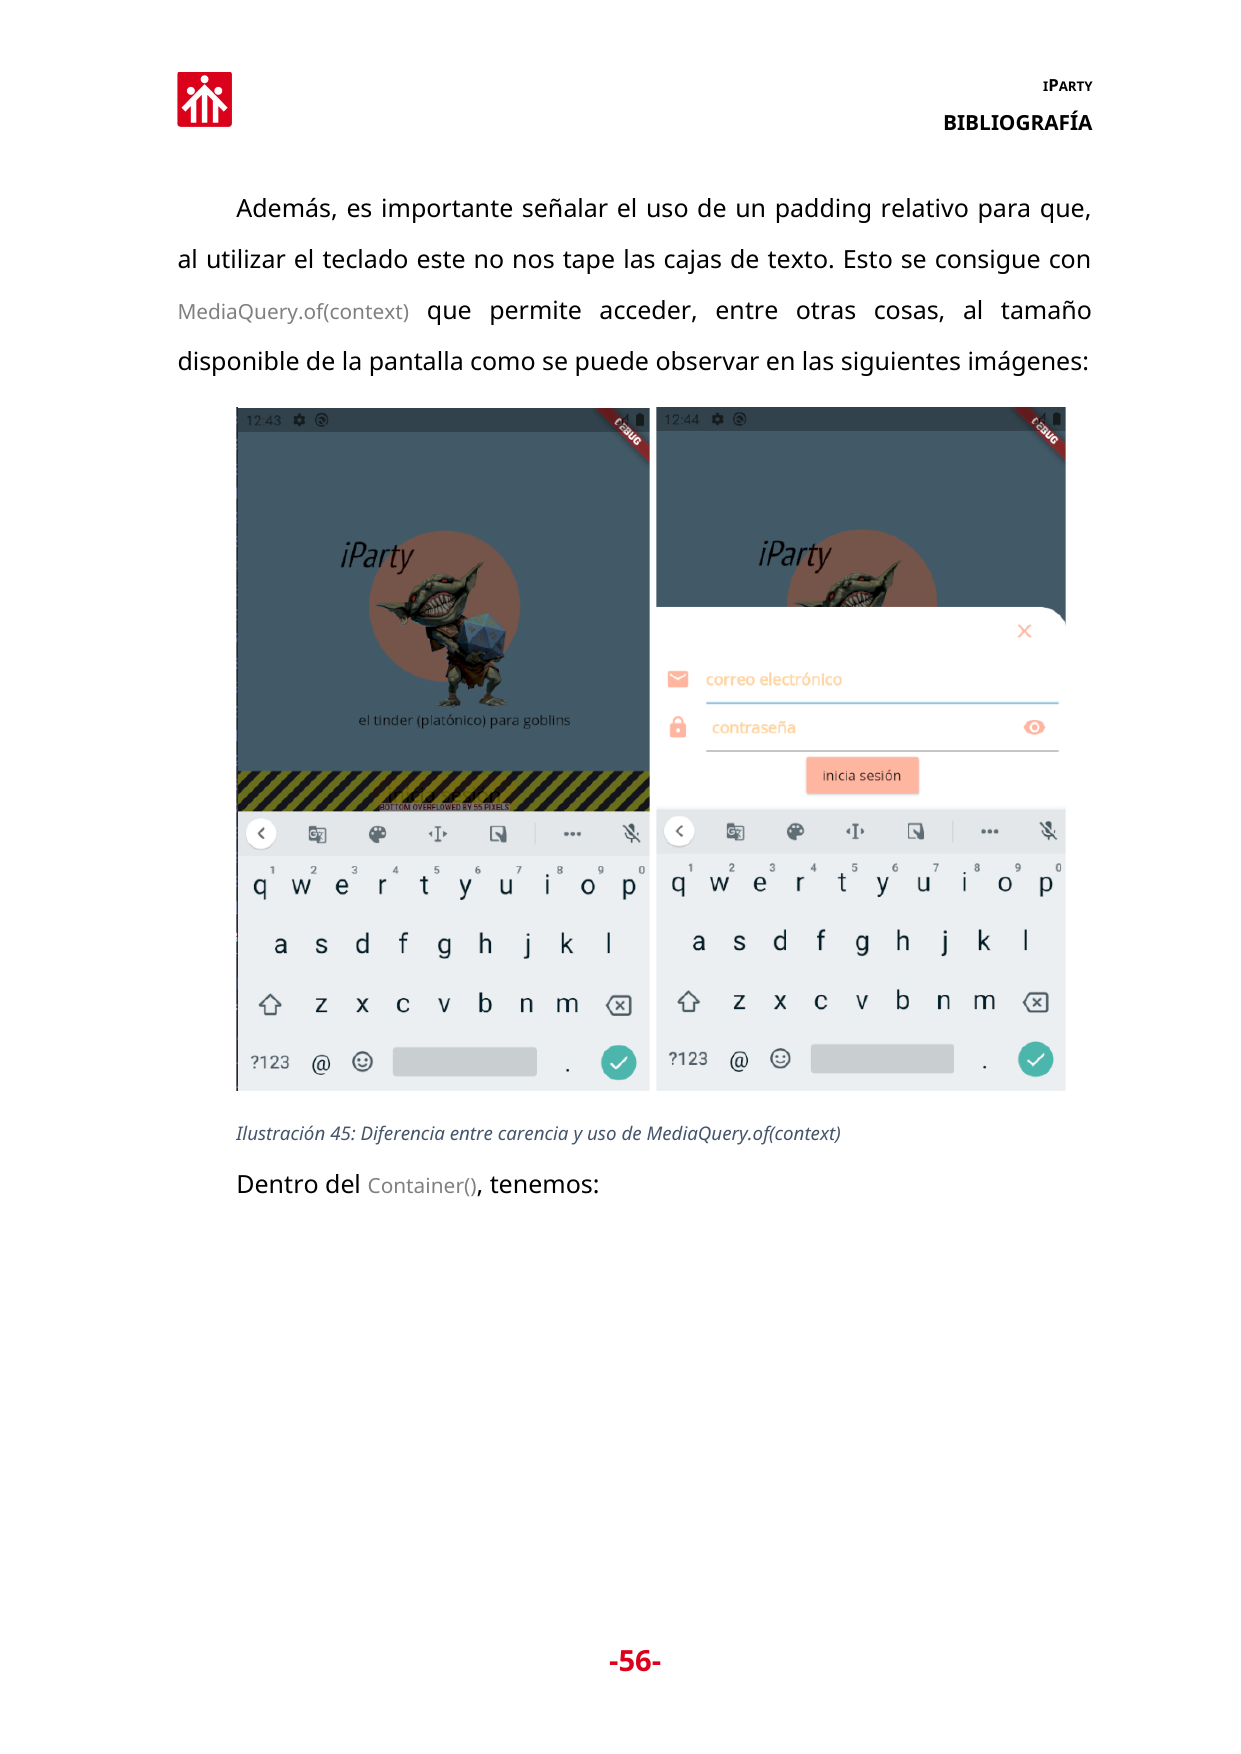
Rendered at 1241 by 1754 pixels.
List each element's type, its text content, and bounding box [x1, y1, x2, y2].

picture [656, 407, 1066, 1091]
picture [236, 407, 650, 1091]
picture [177, 72, 232, 127]
text Ilustración : Diferencia entre carencia y uso de MediaQuery.of(context) [177, 1120, 1092, 1146]
text Además, es importante señalar el uso de un padding relativo para que, al utilizar el teclado este no nos tape las cajas de texto. Esto se consigue con MediaQuery.of(context) que permite acceder, entre otras cosas, al tamaño disponible de la pantalla como se puede observar en las siguientes imágenes: [177, 191, 1092, 378]
text Dentro del Container(), tenemos: [177, 1167, 1092, 1201]
